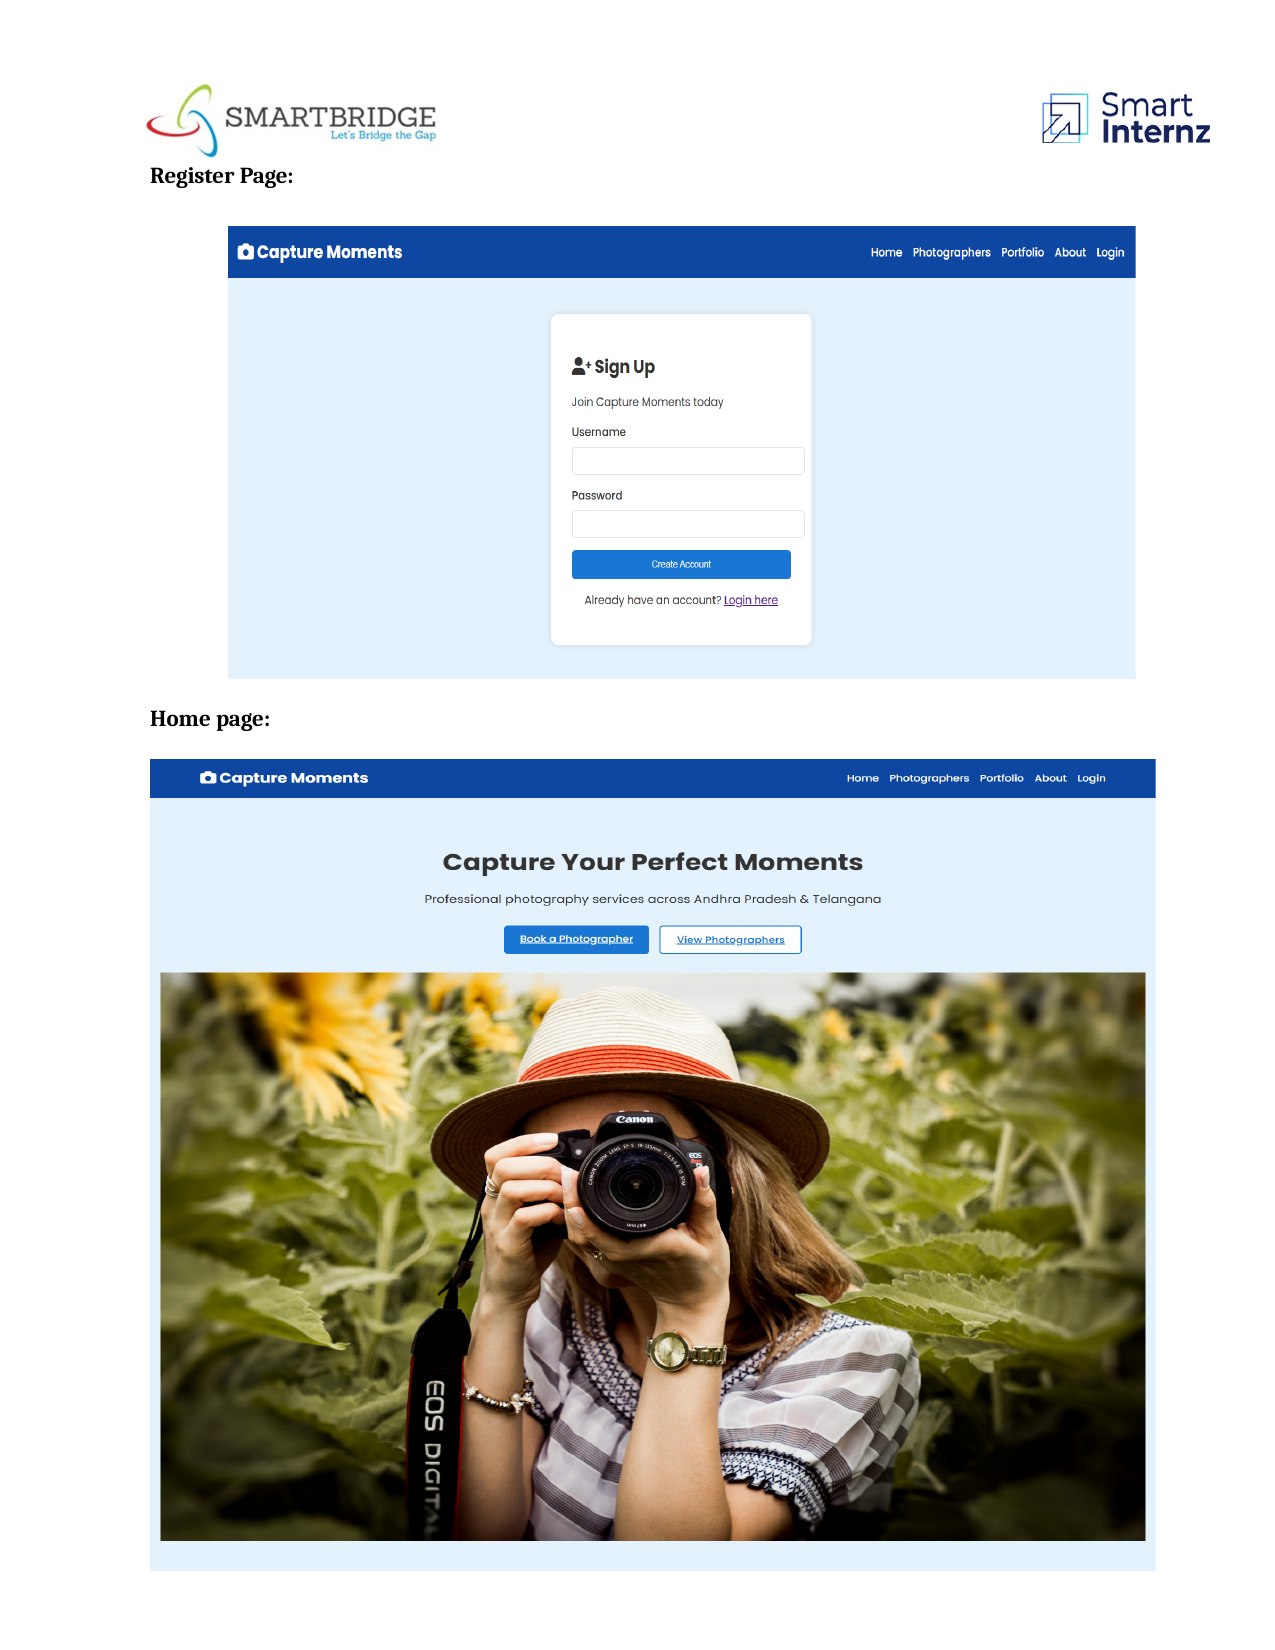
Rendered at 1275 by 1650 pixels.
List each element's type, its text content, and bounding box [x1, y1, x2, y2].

text Register Page: [150, 162, 1275, 189]
picture [228, 226, 1136, 679]
text Home page: [150, 706, 1275, 732]
picture [150, 759, 1156, 1571]
picture [1037, 92, 1214, 143]
picture [143, 78, 439, 161]
